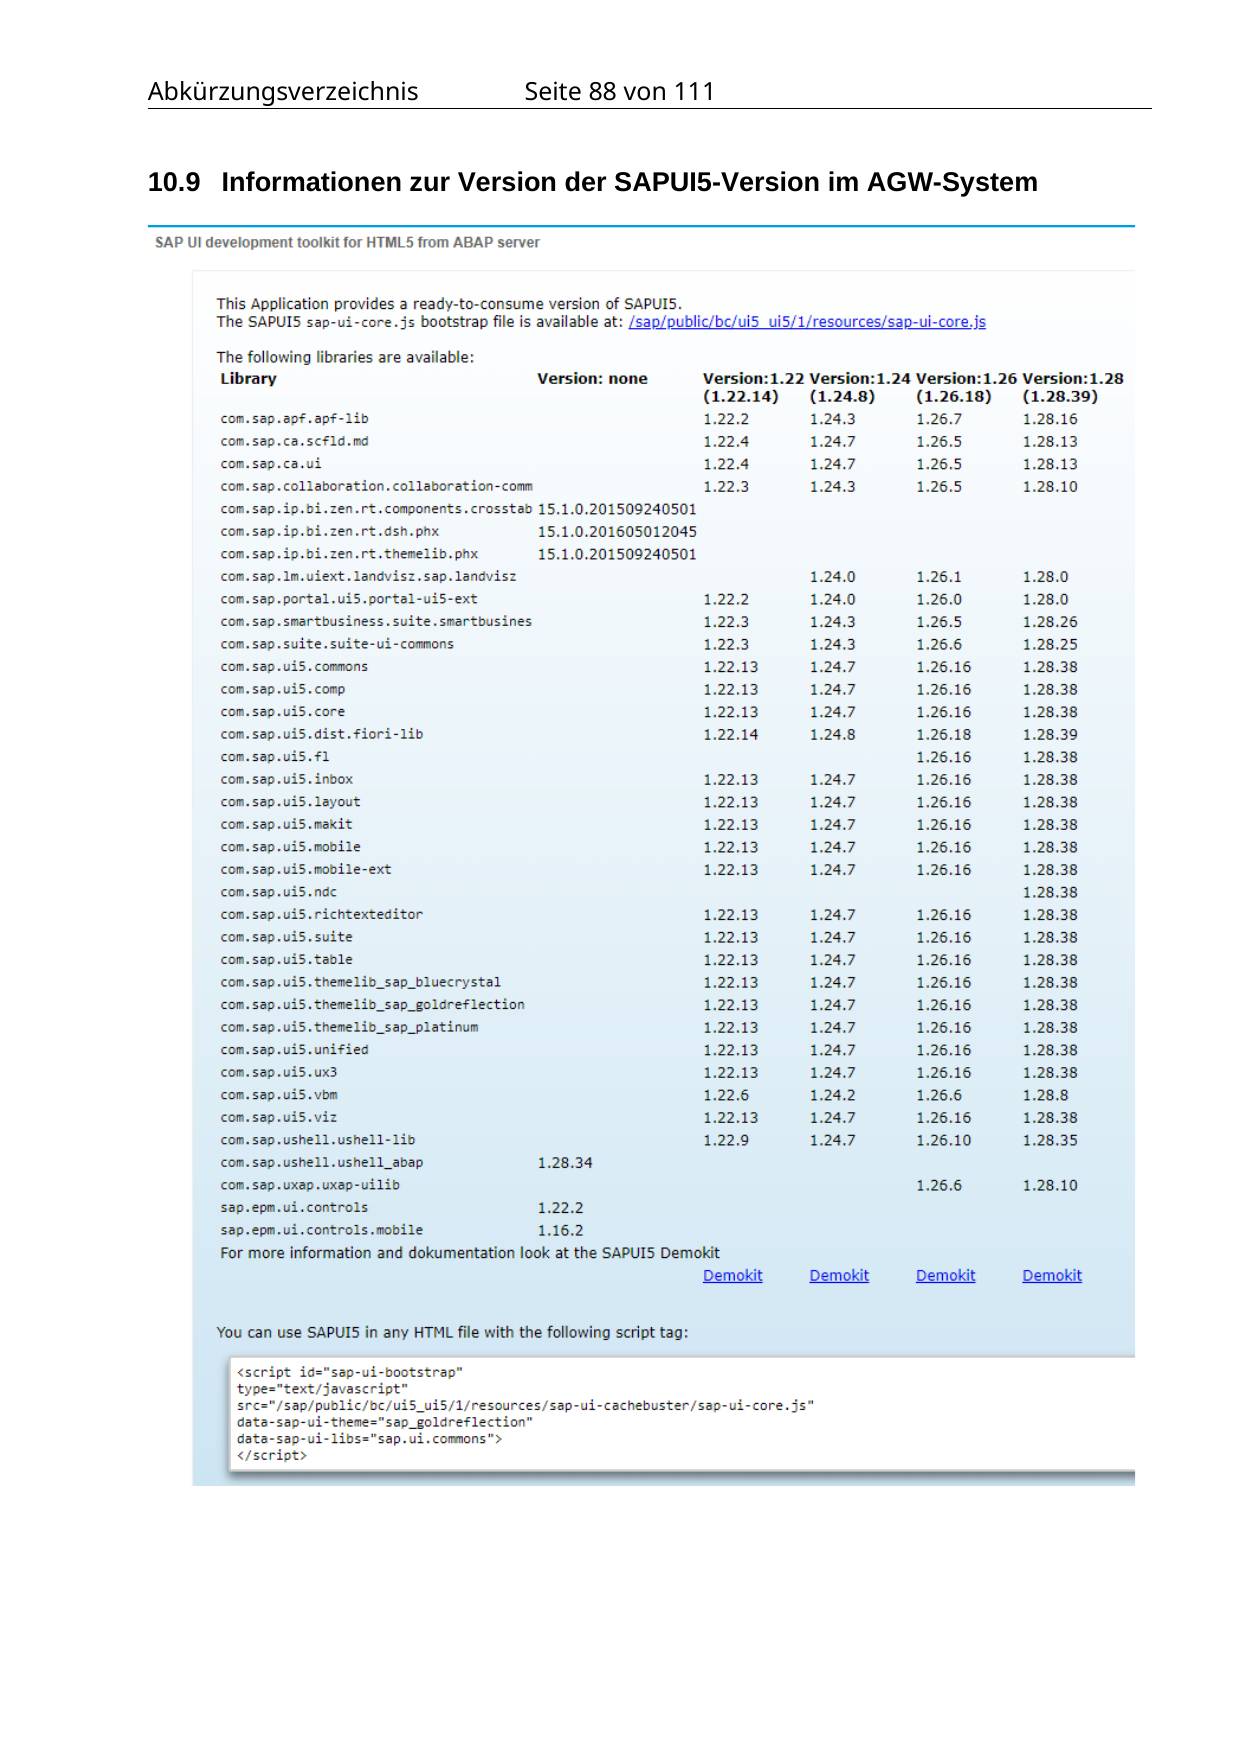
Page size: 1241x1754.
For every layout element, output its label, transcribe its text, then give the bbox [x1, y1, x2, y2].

subtitle Informationen zur Version der SAPUI5-Version im AGW-System [148, 166, 1152, 197]
picture [147, 228, 1136, 1486]
